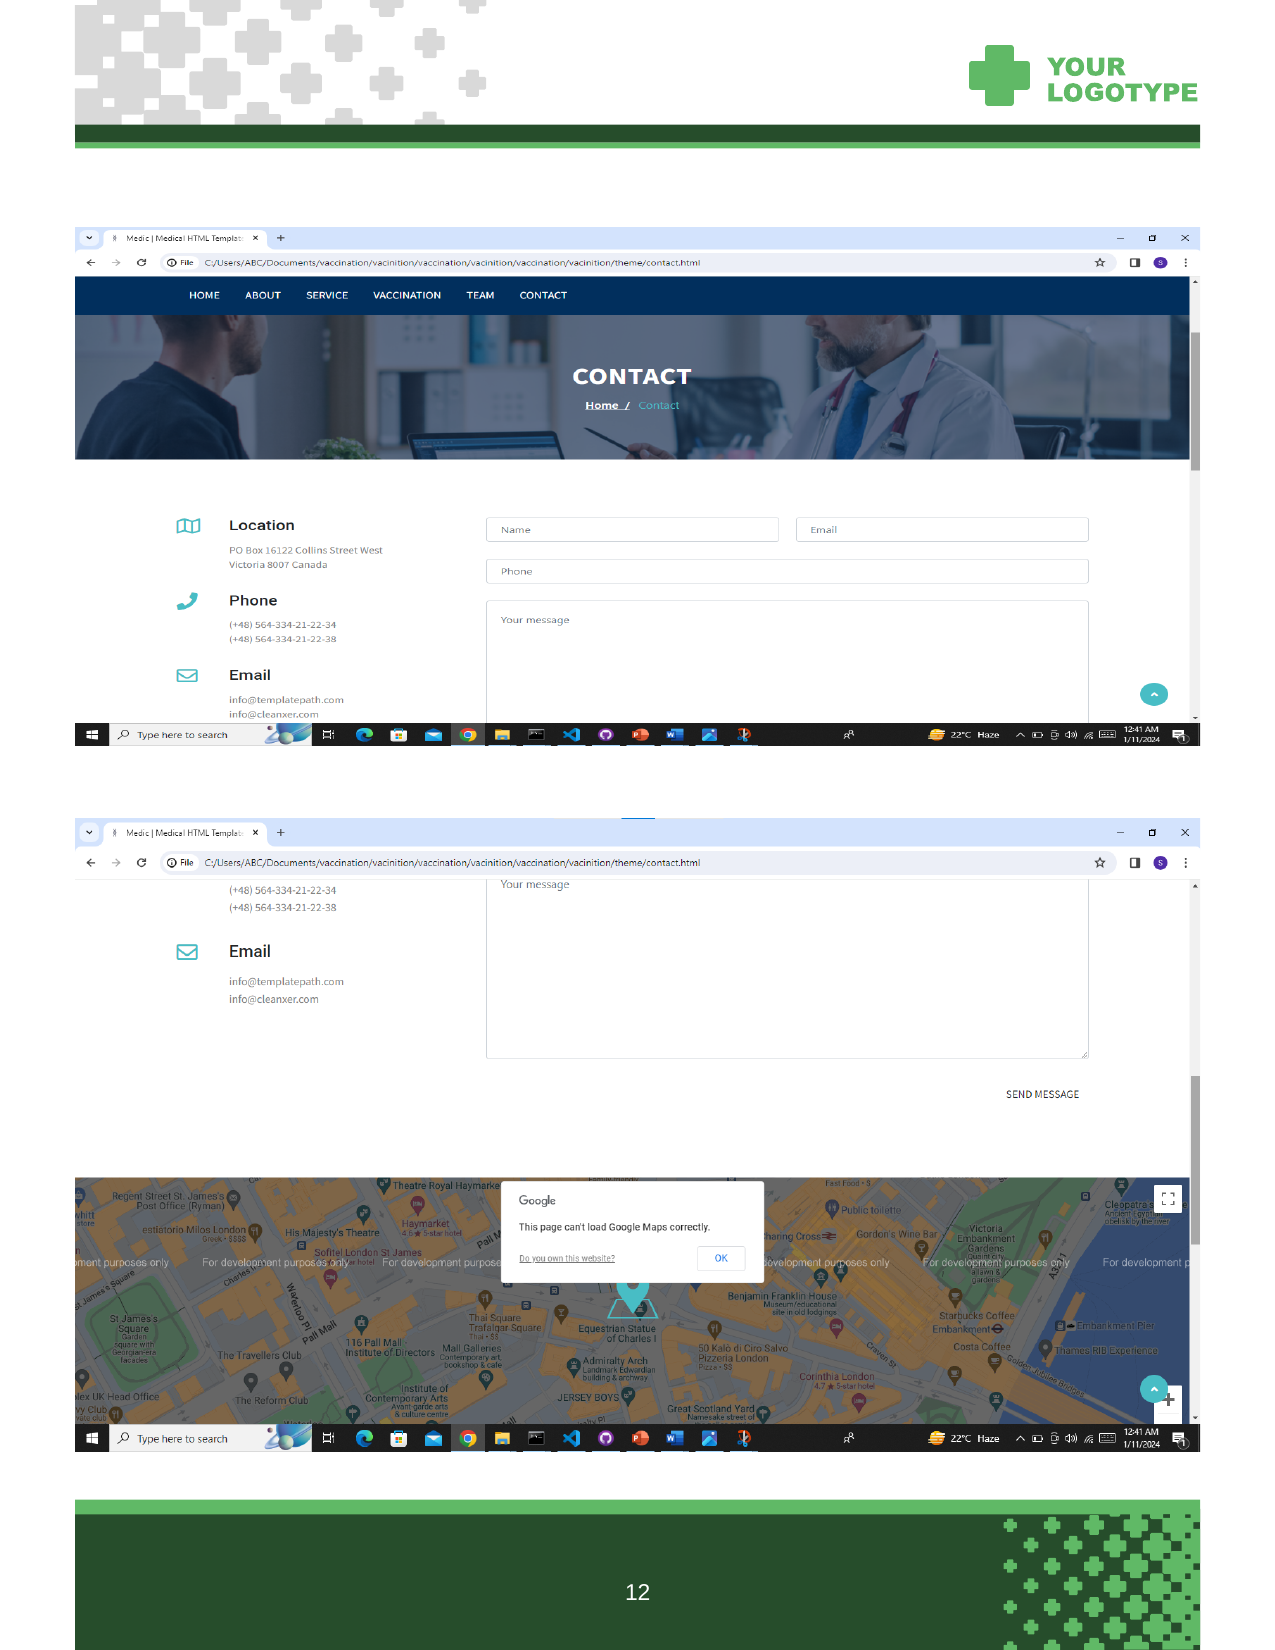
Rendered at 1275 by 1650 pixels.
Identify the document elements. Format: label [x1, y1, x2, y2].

picture [75, 227, 1200, 746]
picture [75, 818, 1200, 1452]
